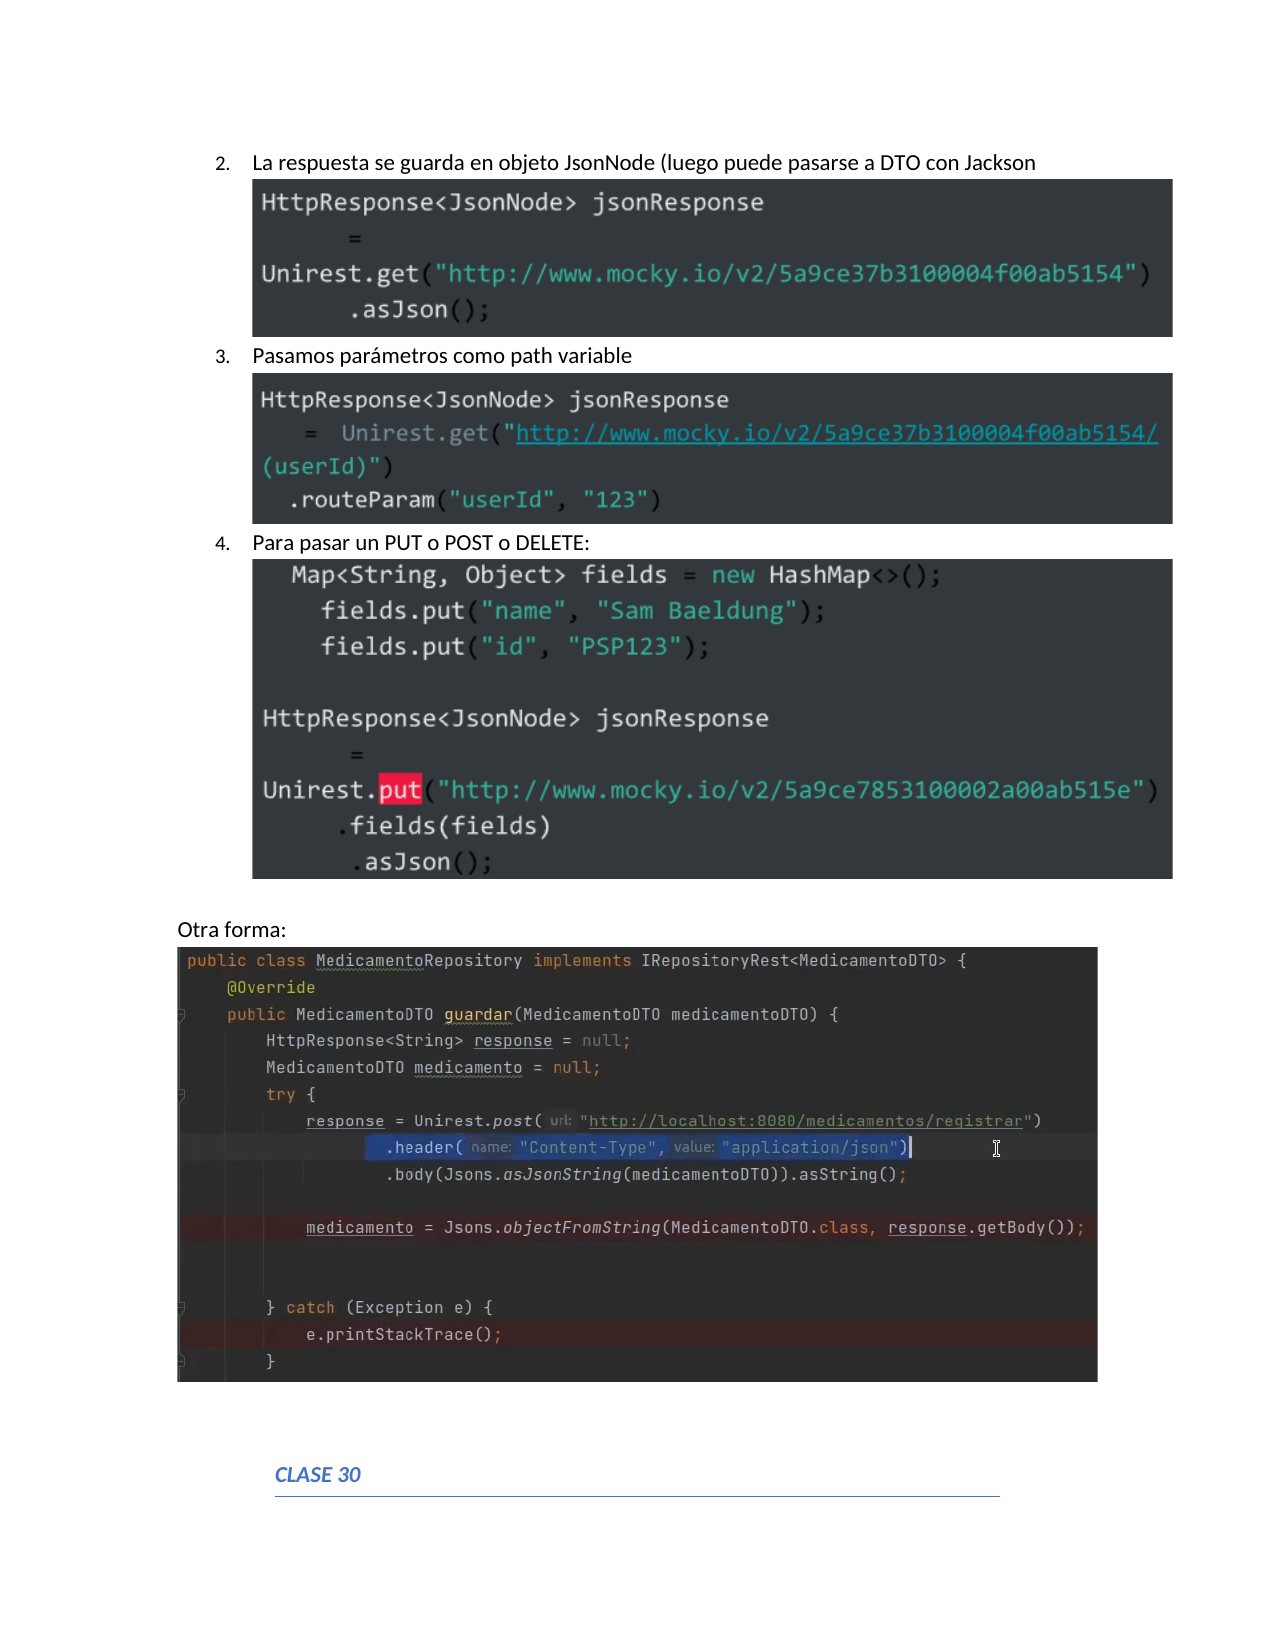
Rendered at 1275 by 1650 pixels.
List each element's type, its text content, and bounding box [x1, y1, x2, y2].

picture [252, 179, 1173, 337]
list Otra forma: [177, 915, 1098, 943]
list Para pasar un PUT o POST o DELETE: [215, 528, 1098, 556]
picture [177, 947, 1098, 1382]
list Pasamos parámetros como path variable [215, 341, 1098, 369]
picture [252, 373, 1173, 524]
text CLASE 30 [275, 1460, 1000, 1496]
picture [252, 559, 1173, 879]
list La respuesta se guarda en objeto JsonNode (luego puede pasarse a DTO con Jackson [215, 148, 1098, 176]
